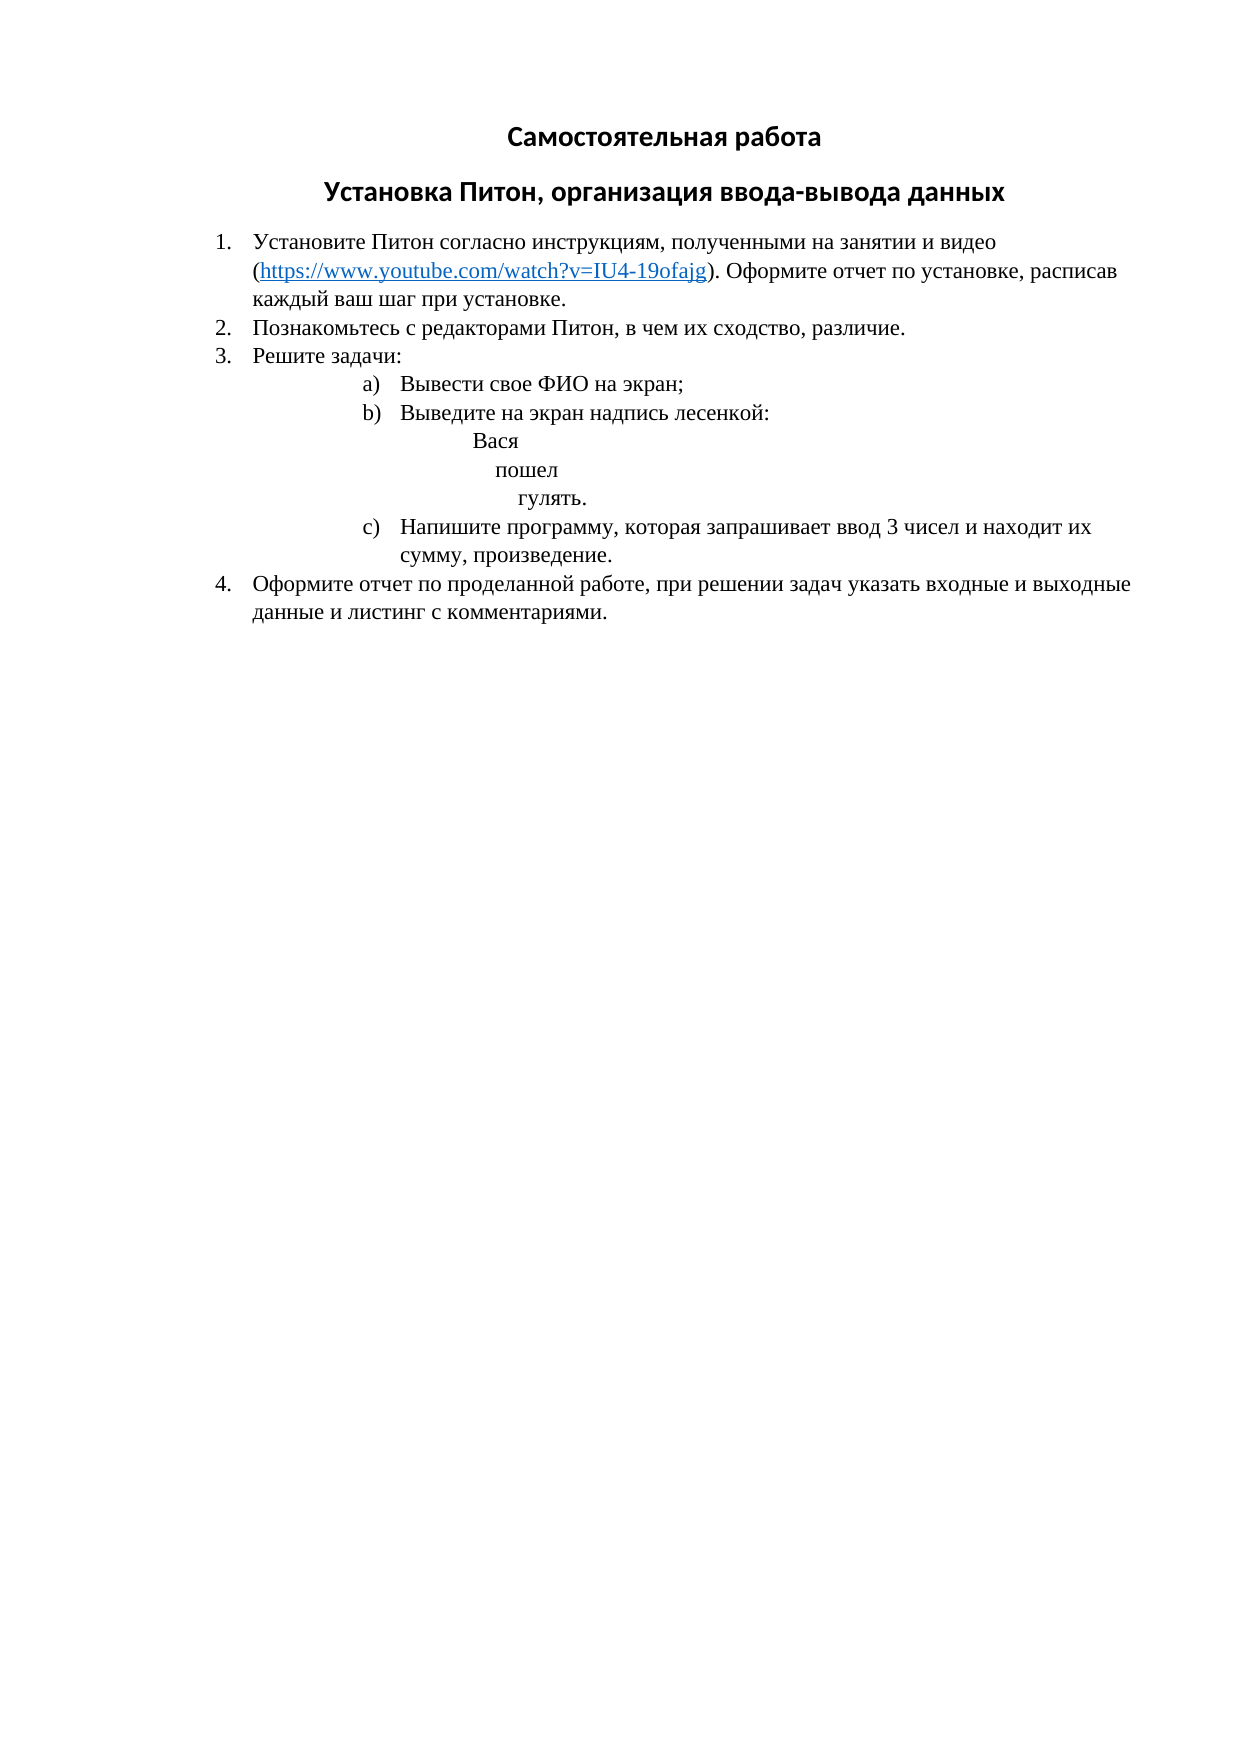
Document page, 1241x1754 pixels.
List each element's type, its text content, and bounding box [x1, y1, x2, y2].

list Установите Питон согласно инструкциям, полученными на занятии и видео (https://www.youtube.com/watch?v=IU4-19ofajg). Оформите отчет по установке, расписав каждый ваш шаг при установке. [215, 228, 1152, 312]
list пошел [472, 456, 1152, 482]
text Установка Питон, организация ввода-вывода данных [177, 173, 1152, 209]
list Напишите программу, которая запрашивает ввод 3 чисел и находит их сумму, произведение. [362, 513, 1152, 567]
list Оформите отчет по проделанной работе, при решении задач указать входные и выходные данные и листинг с комментариями. [215, 569, 1152, 624]
list Вывести свое ФИО на экран; [362, 371, 1152, 397]
list Познакомьтесь с редакторами Питон, в чем их сходство, различие. [215, 314, 1152, 340]
text Самостоятельная работа [177, 118, 1152, 154]
list Решите задачи: [215, 342, 1152, 368]
list Выведите на экран надпись лесенкой: [362, 399, 1152, 425]
list гулять. [472, 484, 1152, 511]
list Вася [472, 427, 1152, 454]
